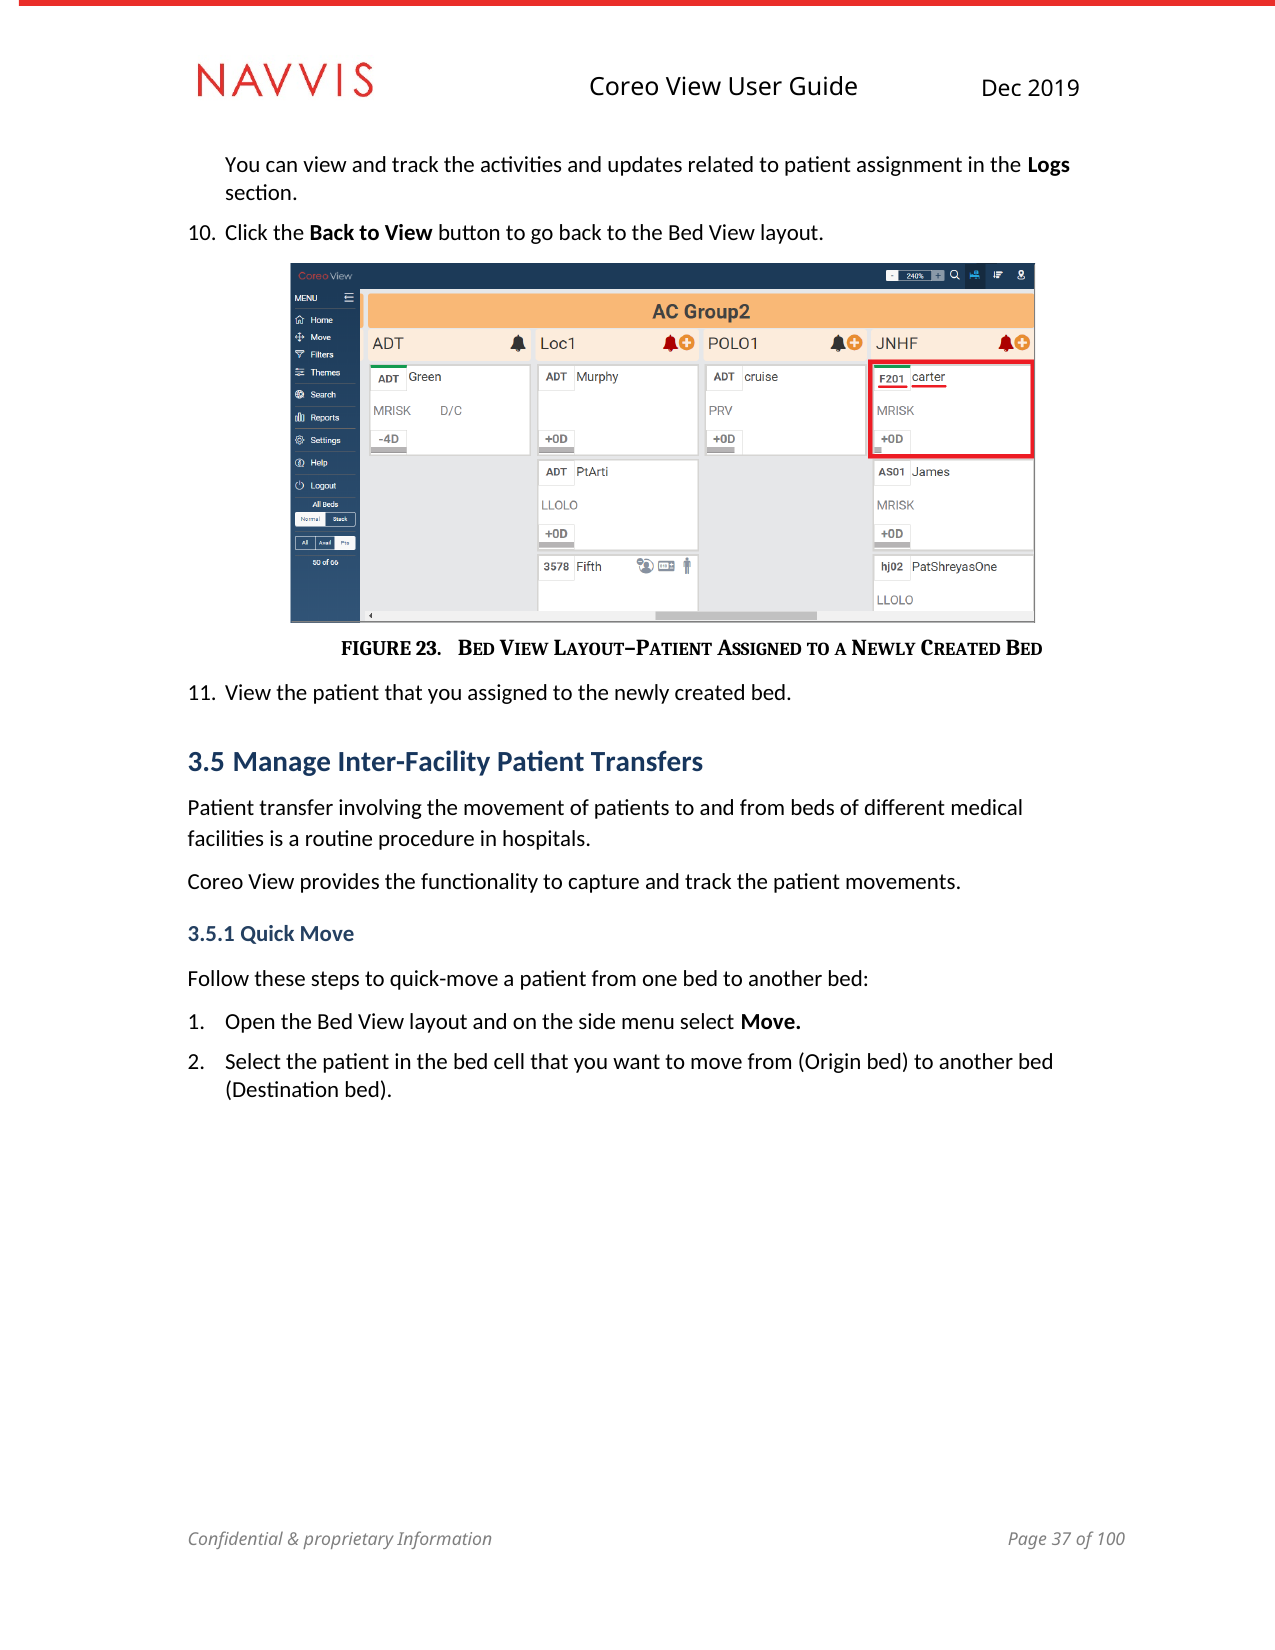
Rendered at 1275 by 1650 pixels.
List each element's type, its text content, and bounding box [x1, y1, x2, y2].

text Follow these steps to quick-move a patient from one bed to another bed: [187, 964, 1087, 992]
picture [187, 55, 383, 104]
list View the patient that you assigned to the newly created bed. [187, 678, 1087, 706]
list Open the Bed View layout and on the side menu select Move. [187, 1007, 1087, 1035]
subtitle Quick Move [187, 919, 1087, 947]
text Patient transfer involving the movement of patients to and from beds of different medical facilities is a routine procedure in hospitals. [187, 793, 1087, 852]
list Click the Back to View button to go back to the Bed View layout. [187, 218, 1087, 247]
text Bed View Layout–Patient Assigned to a Newly Created Bed [296, 635, 1087, 661]
text Coreo View provides the functionality to capture and track the patient movements. [187, 867, 1087, 896]
text You can view and track the activities and updates related to patient assignment in the Logs section. [225, 150, 1087, 206]
picture [289, 263, 1035, 623]
list Select the patient in the bed cell that you want to move from (Origin bed) to another bed (Destination bed). [187, 1047, 1087, 1103]
subtitle Manage Inter-Facility Patient Transfers [187, 743, 1087, 779]
